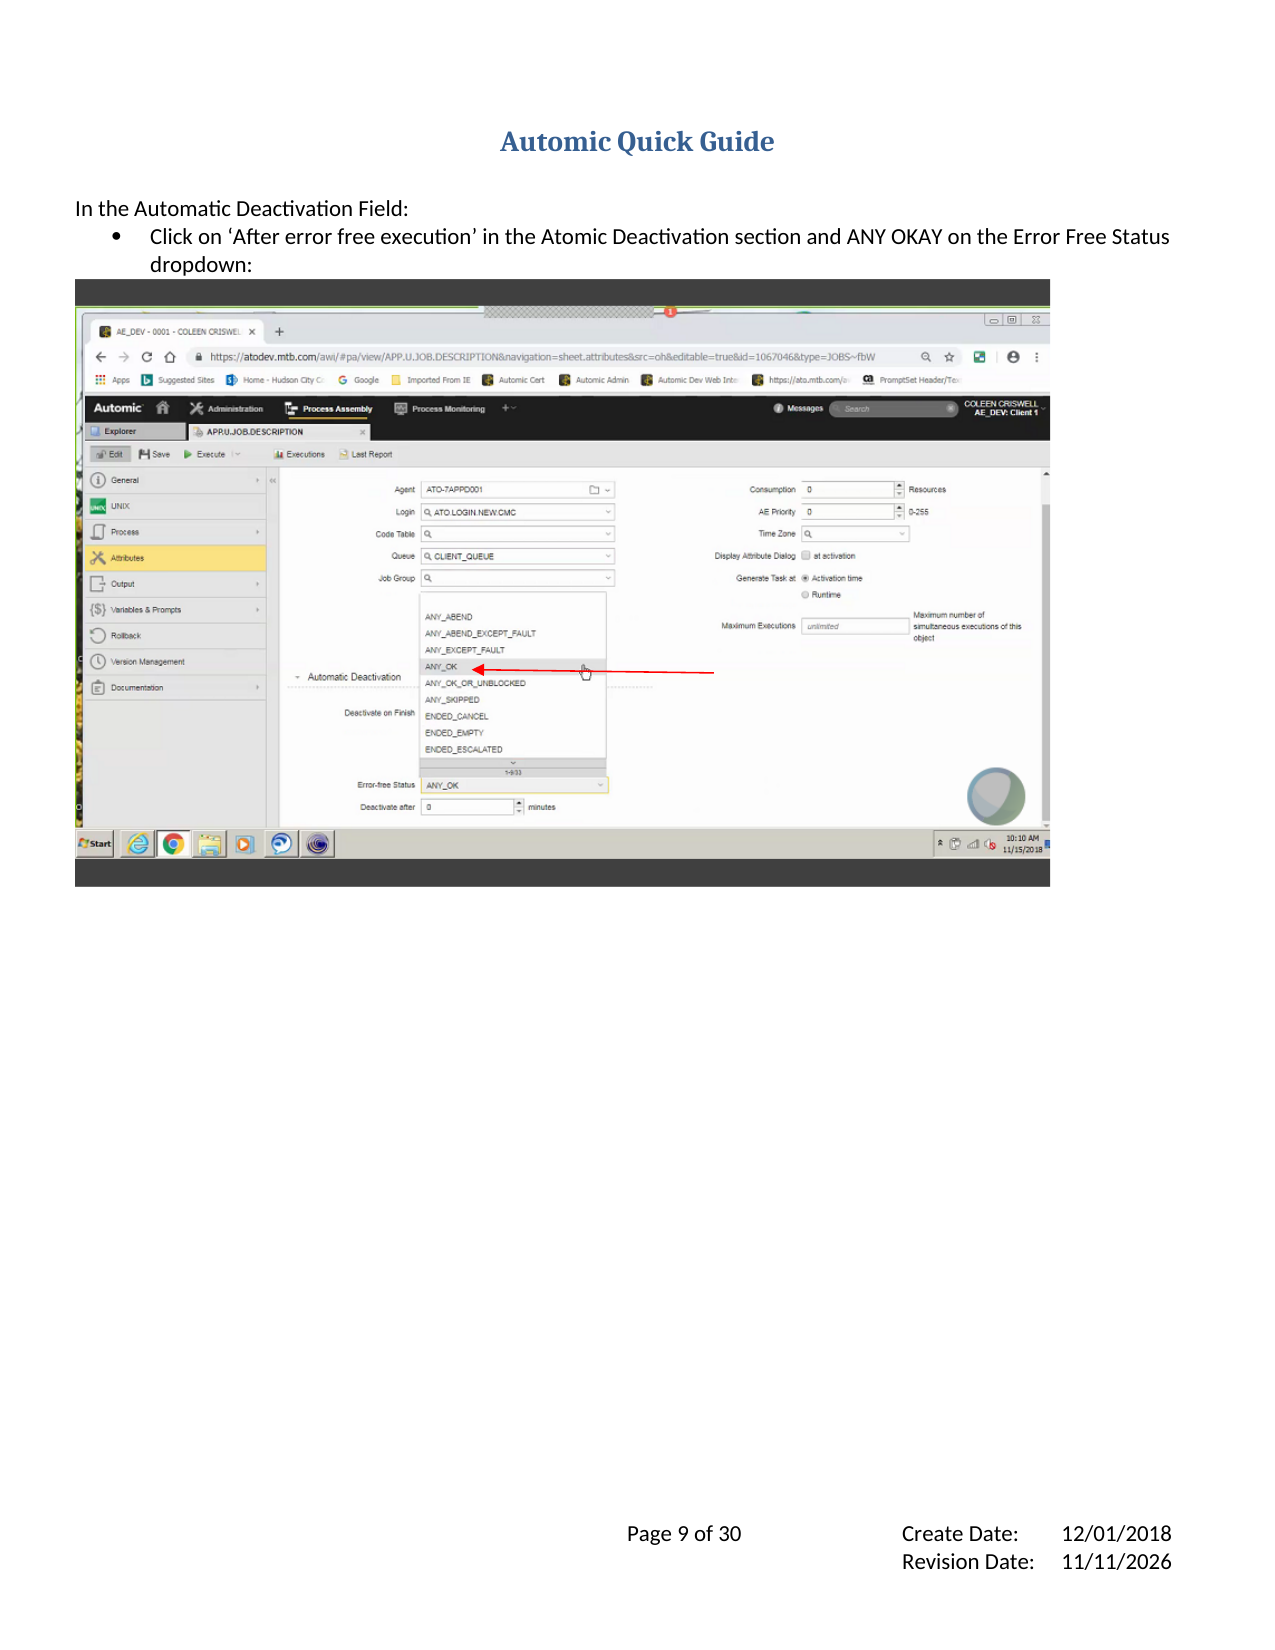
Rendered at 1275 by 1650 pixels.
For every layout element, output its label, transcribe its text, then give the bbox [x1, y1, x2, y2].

list Click on ‘After error free execution’ in the Atomic Deactivation section and ANY OKAY on the Error Free Status dropdown: [112, 222, 1200, 278]
picture [75, 278, 1050, 888]
text In the Automatic Deactivation Field: [75, 194, 1200, 222]
